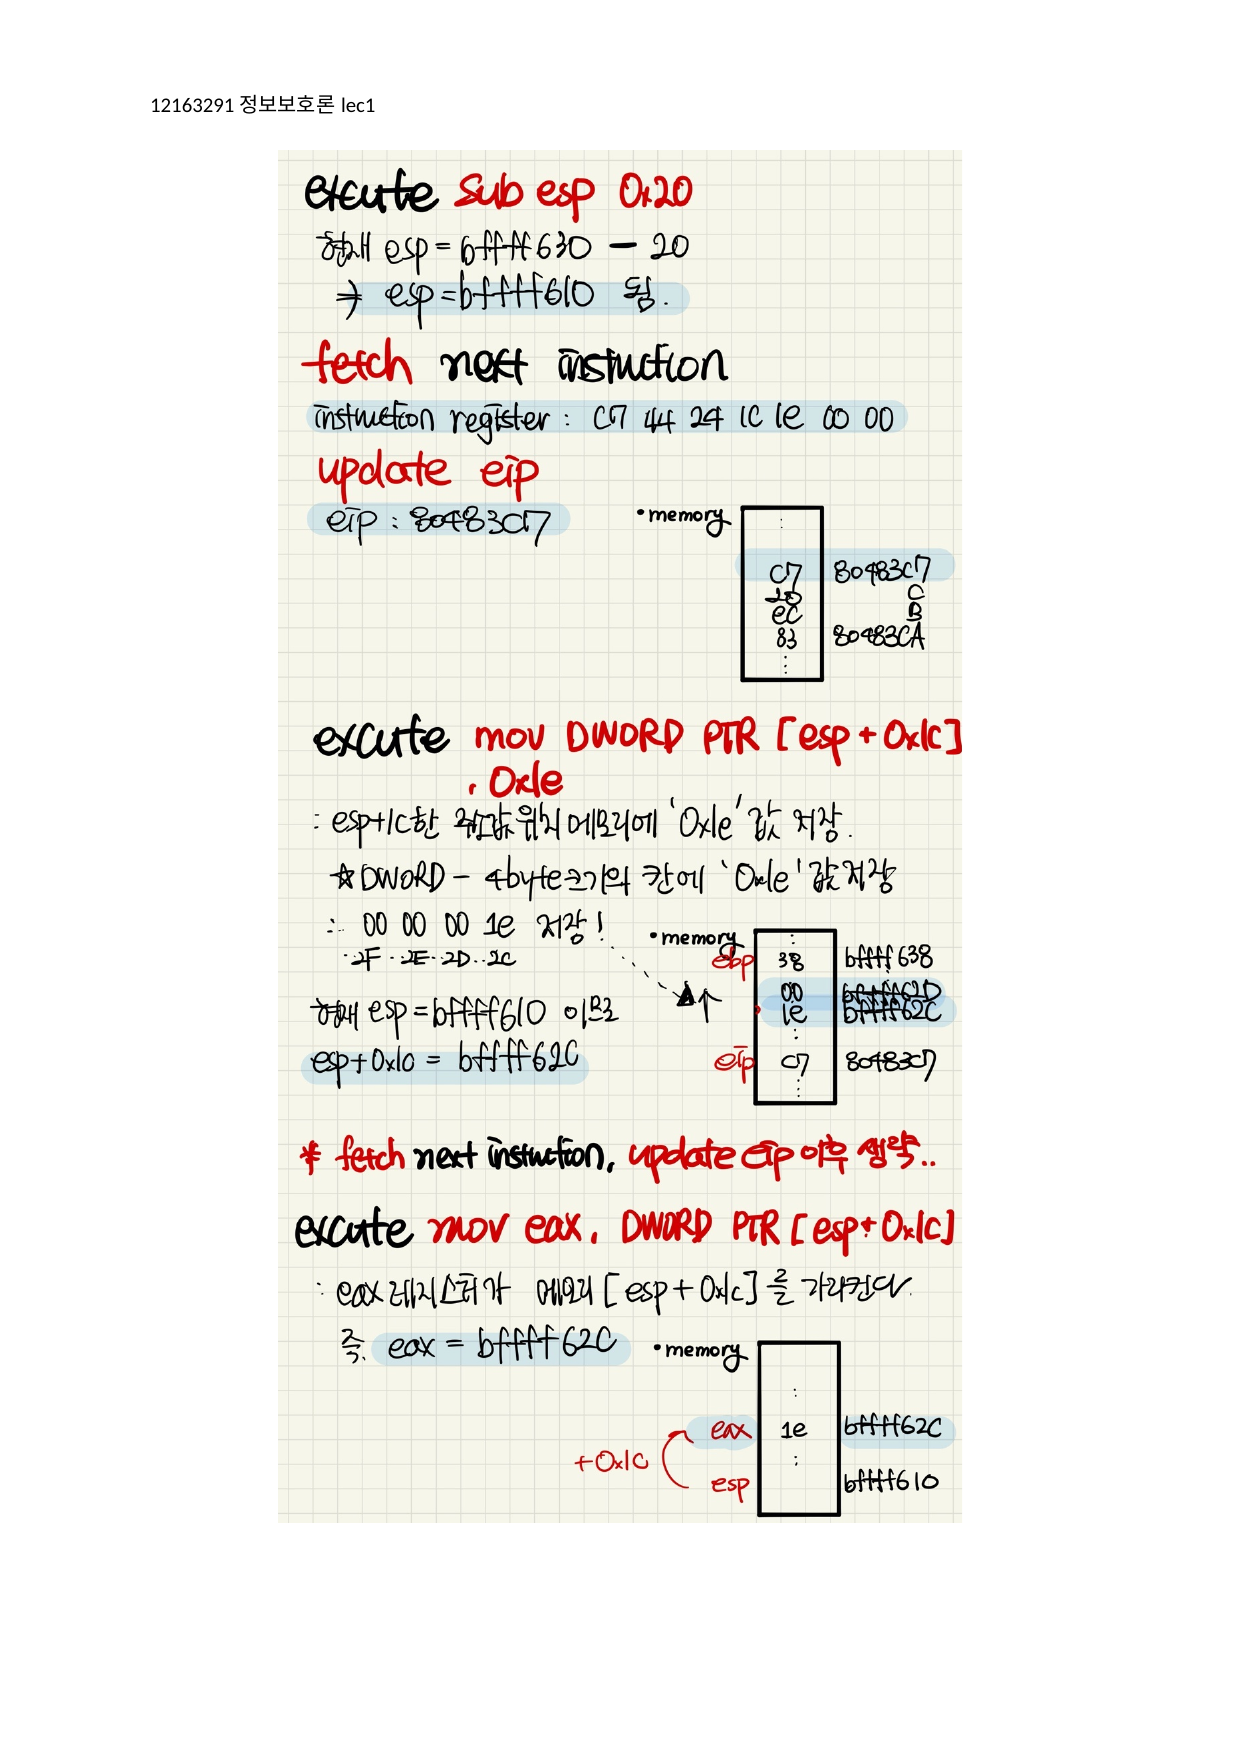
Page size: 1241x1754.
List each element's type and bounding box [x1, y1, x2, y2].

picture [278, 150, 963, 1523]
